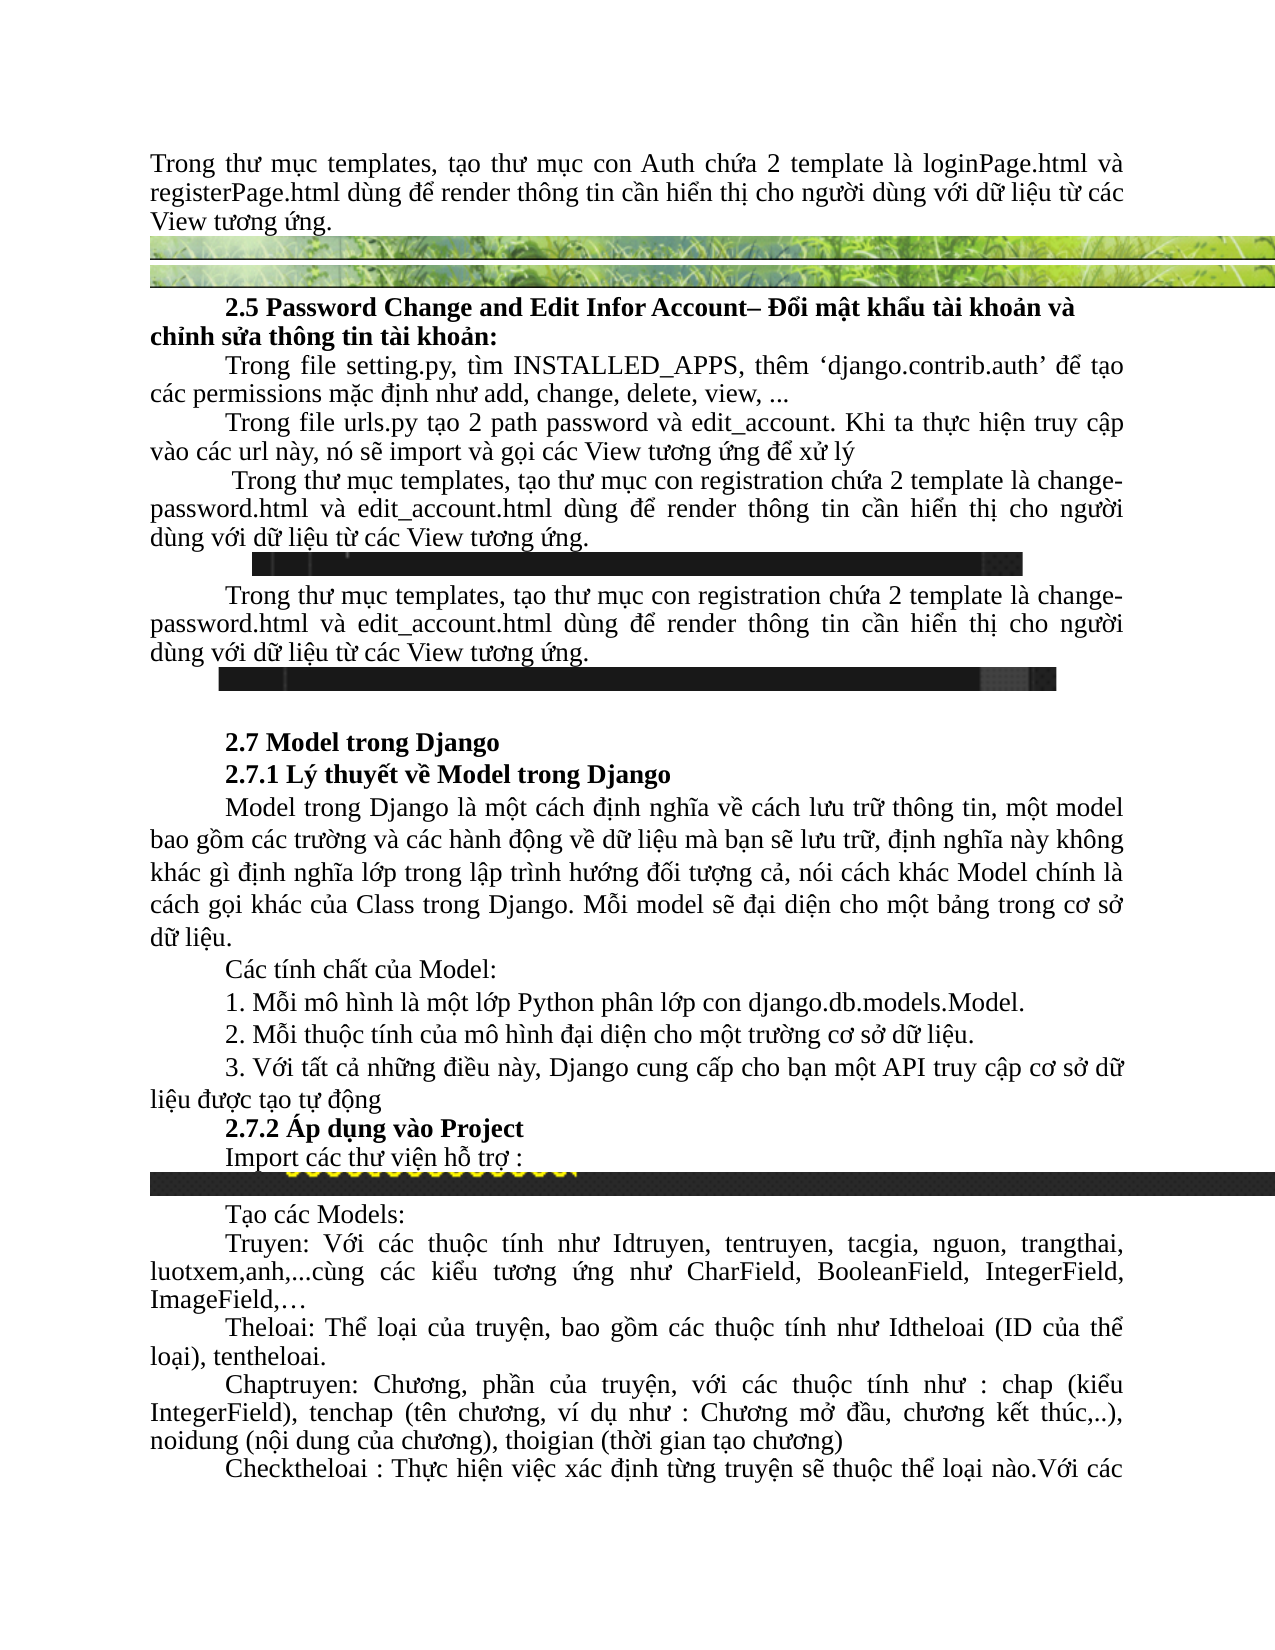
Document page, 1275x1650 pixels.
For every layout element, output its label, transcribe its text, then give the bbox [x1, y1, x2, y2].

text Chaptruyen: Chương, phần của truyện, với các thuộc tính như : chap (kiểu IntegerField), tenchap (tên chương, ví dụ như : Chương mở đầu, chương kết thúc,..), noidung (nội dung của chương), thoigian (thời gian tạo chương) [150, 1371, 1125, 1455]
text 2.5 Password Change and Edit Infor Account– Đổi mật khẩu tài khoản và chỉnh sửa thông tin tài khoản: [150, 294, 1125, 351]
text Trong thư mục templates, tạo thư mục con Auth chứa 2 template là loginPage.html và registerPage.html dùng để render thông tin cần hiển thị cho người dùng với dữ liệu từ các View tương ứng. [150, 150, 1125, 236]
text 2.7.2 Áp dụng vào Project [150, 1115, 1125, 1144]
text Trong thư mục templates, tạo thư mục con registration chứa 2 template là change-password.html và edit_account.html dùng để render thông tin cần hiển thị cho người dùng với dữ liệu từ các View tương ứng. [150, 581, 1125, 667]
text 2. Mỗi thuộc tính của mô hình đại diện cho một trường cơ sở dữ liệu. [150, 1017, 1125, 1050]
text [150, 1455, 1125, 1483]
text Trong thư mục templates, tạo thư mục con registration chứa 2 template là change-password.html và edit_account.html dùng để render thông tin cần hiển thị cho người dùng với dữ liệu từ các View tương ứng. [150, 466, 1125, 552]
text Theloai: Thể loại của truyện, bao gồm các thuộc tính như Idtheloai (ID của thể loại), tentheloai. [150, 1314, 1125, 1371]
text Trong file setting.py, tìm INSTALLED_APPS, thêm ‘django.contrib.auth’ để tạo các permissions mặc định như add, change, delete, view, ... [150, 351, 1125, 409]
text 1. Mỗi mô hình là một lớp Python phân lớp con django.db.models.Model. [150, 985, 1125, 1017]
text Import các thư viện hỗ trợ : [150, 1144, 1125, 1172]
text 2.7.1 Lý thuyết về Model trong Django [150, 757, 1125, 790]
text Model trong Django là một cách định nghĩa về cách lưu trữ thông tin, một model bao gồm các trường và các hành động về dữ liệu mà bạn sẽ lưu trữ, định nghĩa này không khác gì định nghĩa lớp trong lập trình hướng đối tượng cả, nói cách khác Model chính là cách gọi khác của Class trong Django. Mỗi model sẽ đại diện cho một bảng trong cơ sở dữ liệu. [150, 790, 1125, 952]
text Tạo các Models: [150, 1201, 1125, 1229]
text Truyen: Với các thuộc tính như Idtruyen, tentruyen, tacgia, nguon, trangthai, luotxem,anh,...cùng các kiểu tương ứng như CharField, BooleanField, IntegerField, ImageField,… [150, 1229, 1125, 1314]
text 2.7 Model trong Django [150, 725, 1125, 757]
text 3. Với tất cả những điều này, Django cung cấp cho bạn một API truy cập cơ sở dữ liệu được tạo tự động [150, 1050, 1125, 1115]
text Các tính chất của Model: [150, 952, 1125, 985]
text Trong file urls.py tạo 2 path password và edit_account. Khi ta thực hiện truy cập vào các url này, nó sẽ import và gọi các View tương ứng để xử lý [150, 409, 1125, 466]
